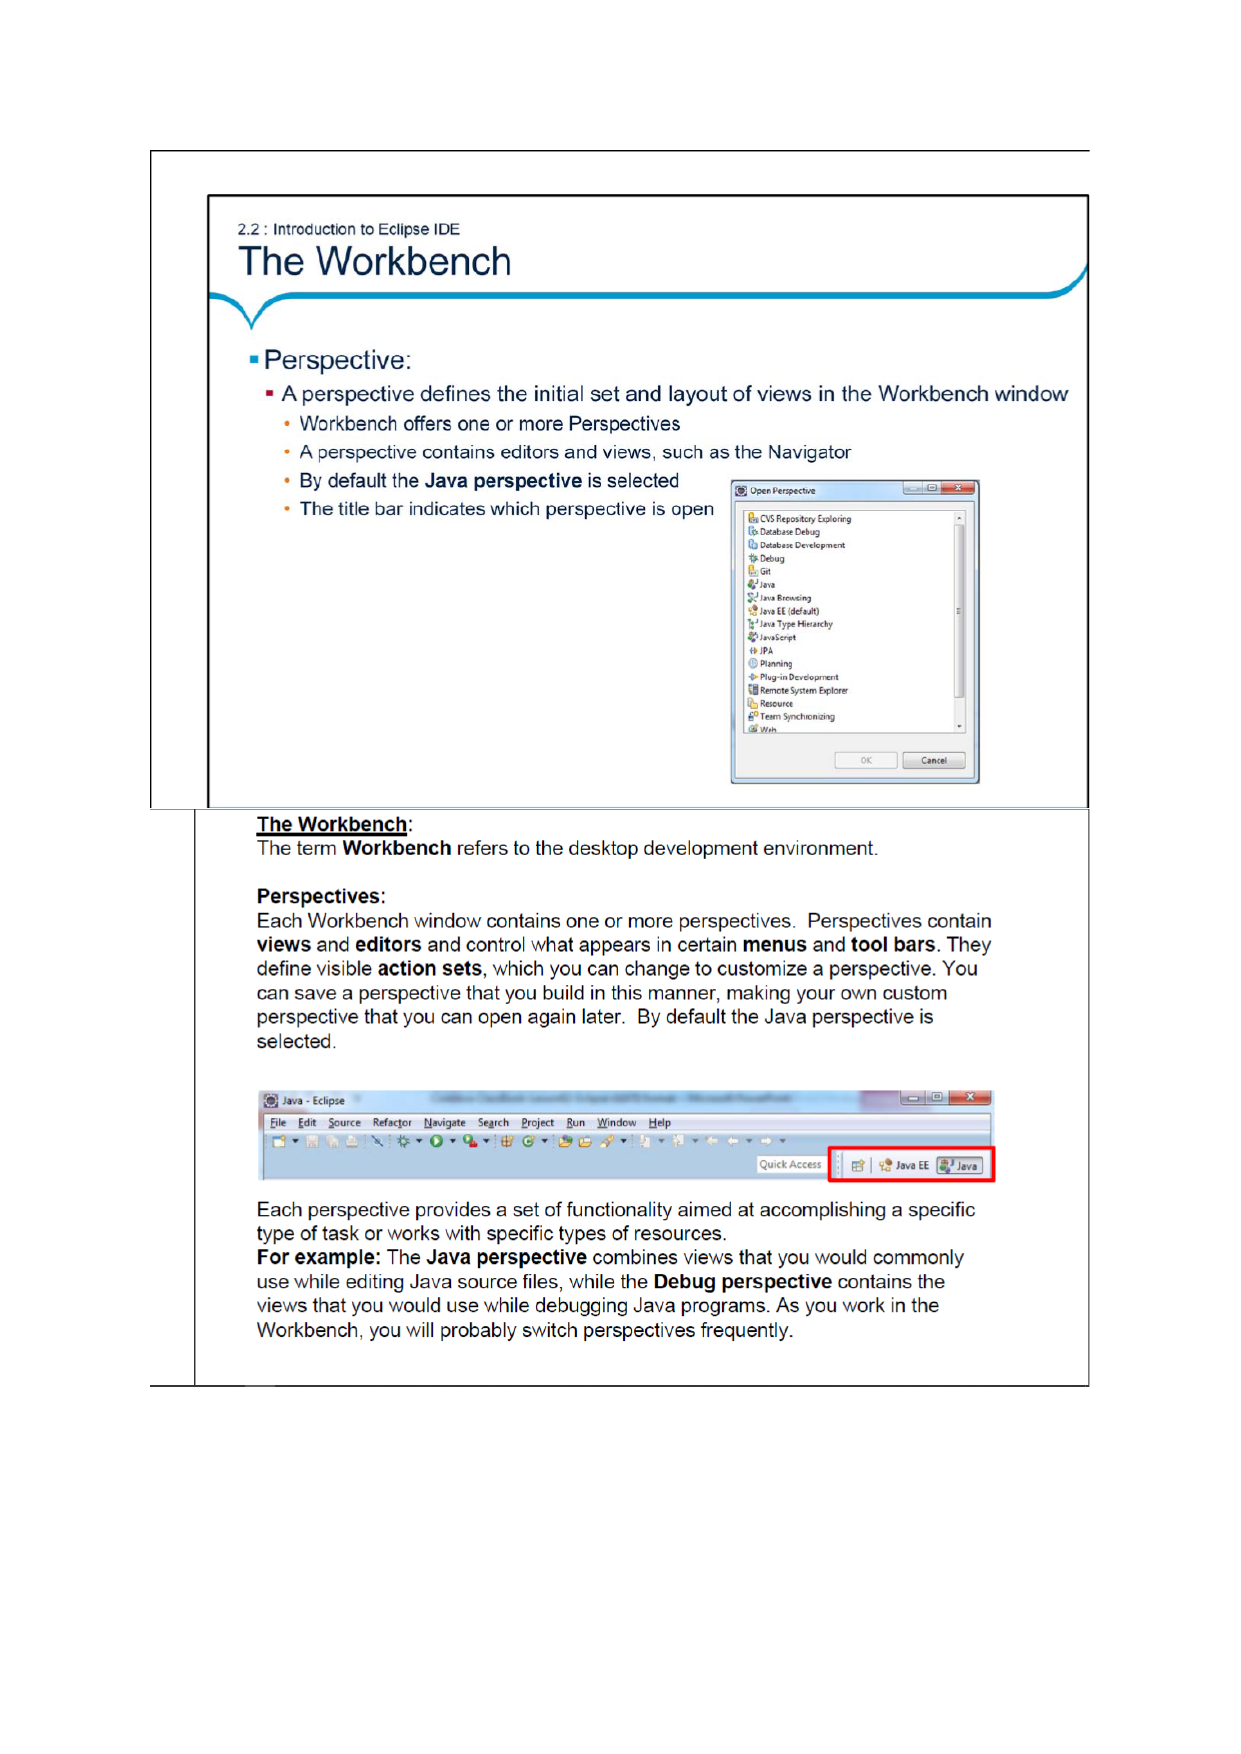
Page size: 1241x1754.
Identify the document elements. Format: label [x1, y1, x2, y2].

picture [150, 150, 1090, 808]
picture [150, 809, 1090, 1387]
